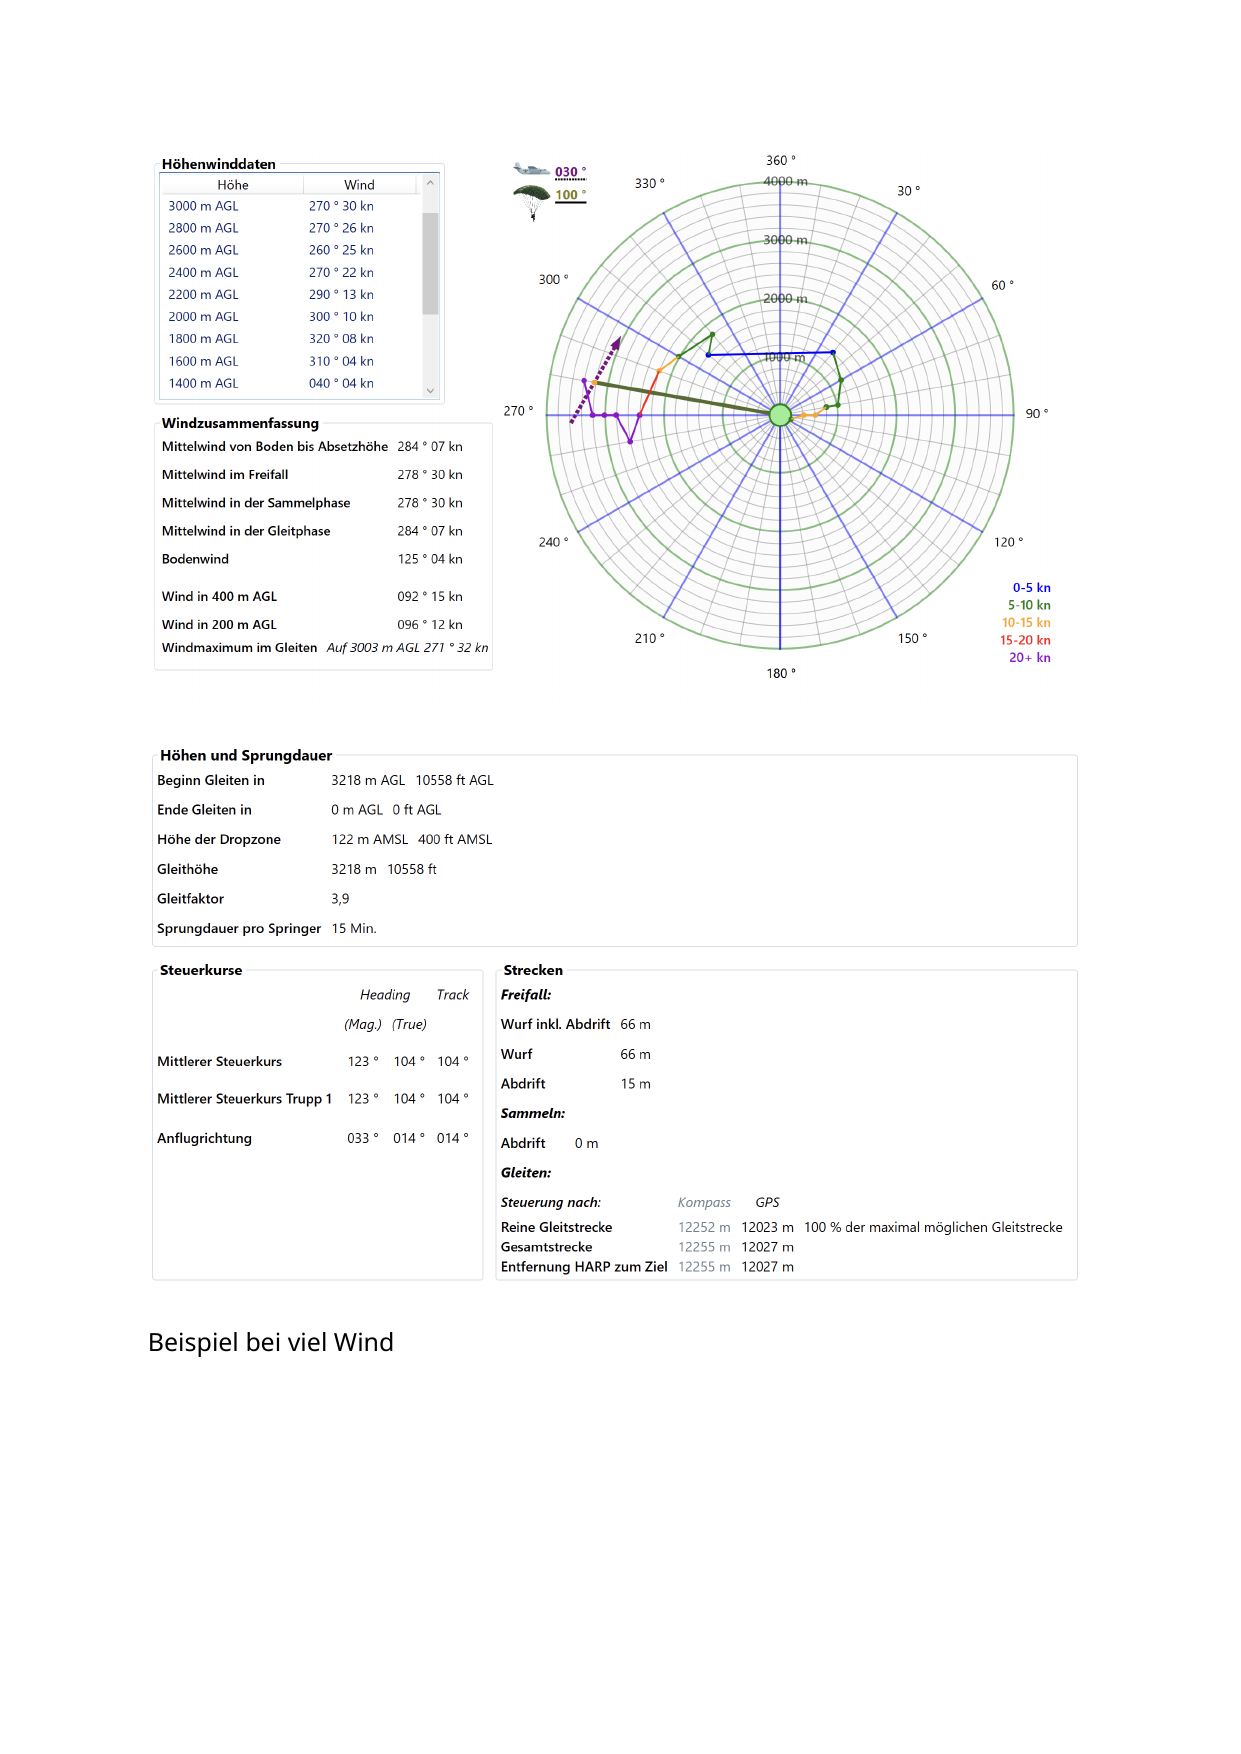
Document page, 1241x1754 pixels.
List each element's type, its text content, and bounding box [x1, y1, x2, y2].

text Beispiel bei viel Wind [148, 1325, 1093, 1359]
picture [147, 744, 1093, 1291]
picture [147, 147, 1093, 711]
